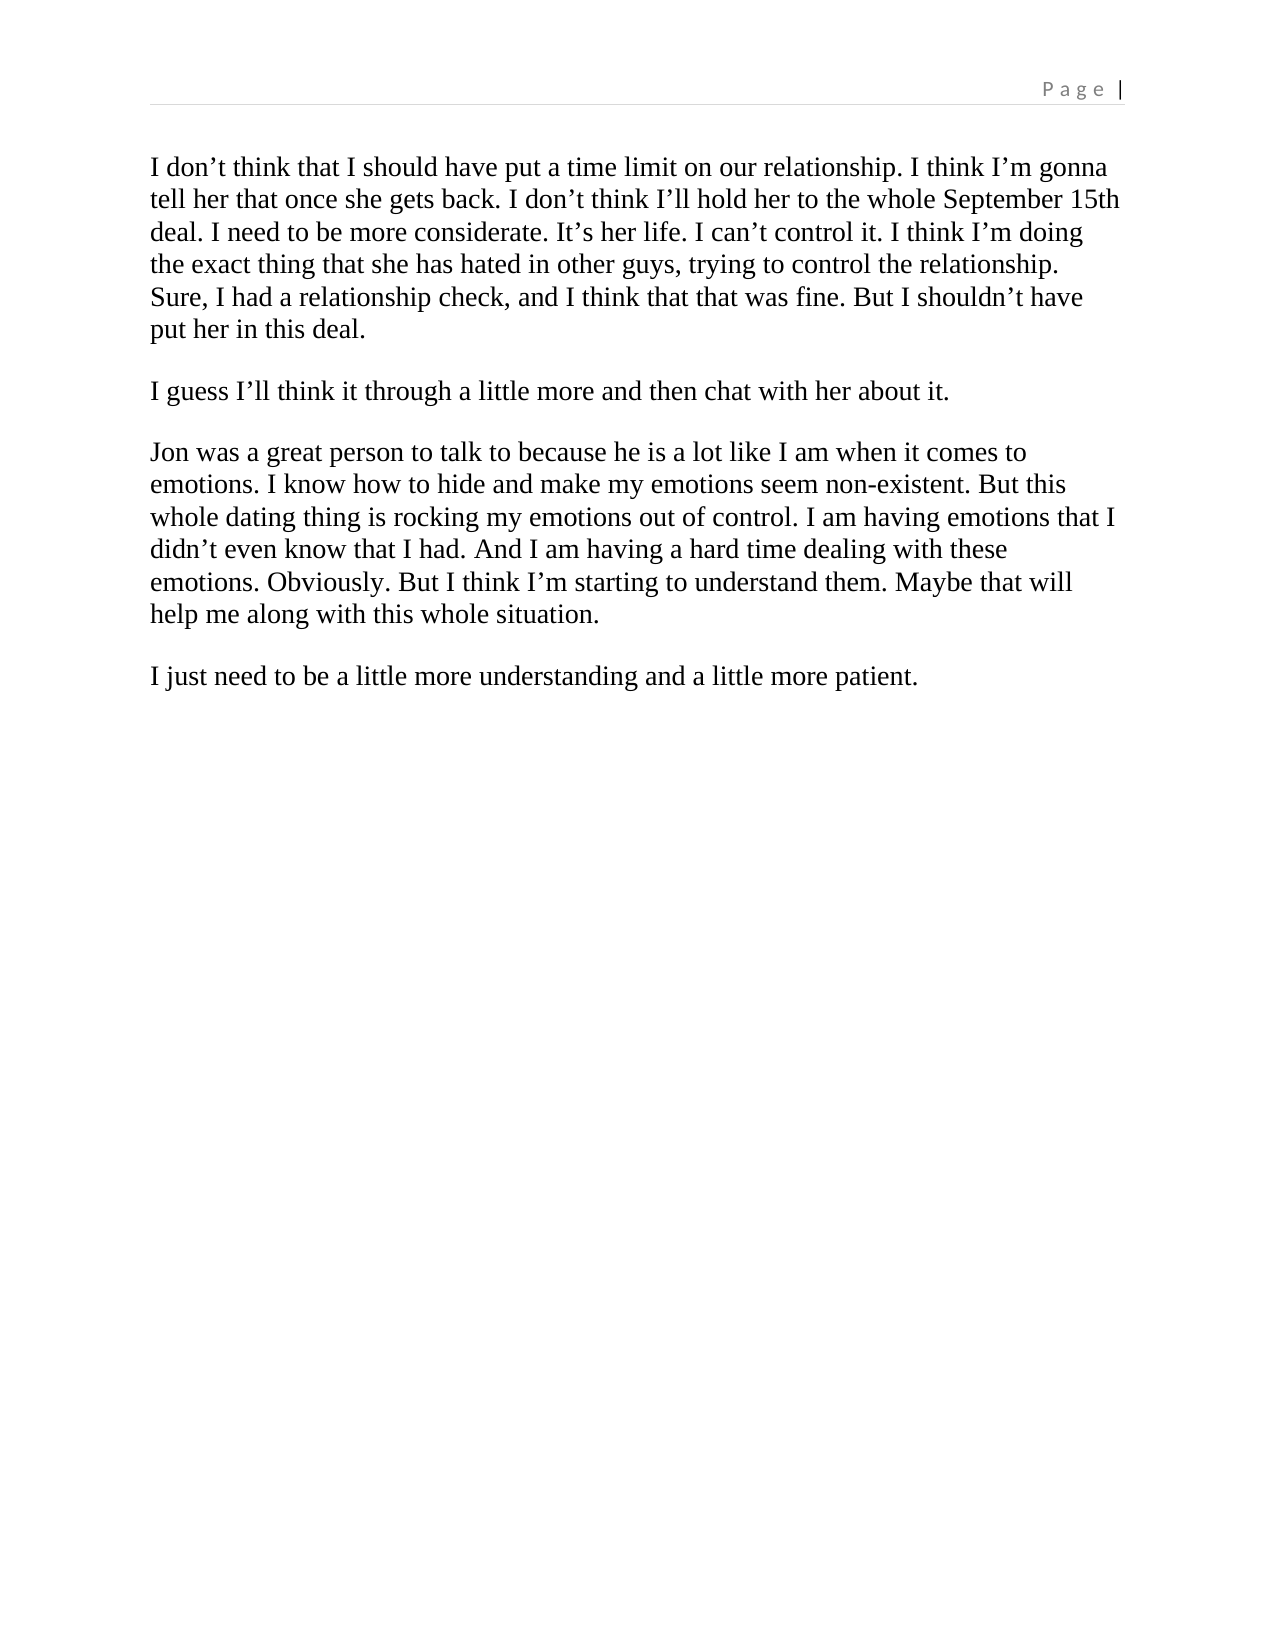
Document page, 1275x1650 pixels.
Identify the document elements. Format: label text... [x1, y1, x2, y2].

text I don’t think that I should have put a time limit on our relationship. I think I’m gonna tell her that once she gets back. I don’t think I’ll hold her to the whole September 15th deal. I need to be more considerate. It’s her life. I can’t control it. I think I’m doing the exact thing that she has hated in other guys, trying to control the relationship. Sure, I had a relationship check, and I think that that was fine. But I shouldn’t have put her in this deal. [150, 150, 1125, 344]
text I guess I’ll think it through a little more and then chat with her about it. [150, 373, 1125, 406]
text I just need to be a little more understanding and a little more patient. [150, 659, 1125, 691]
text Jon was a great person to talk to because he is a lot like I am when it comes to emotions. I know how to hide and make my emotions seem non-existent. But this whole dating thing is rocking my emotions out of control. I am having emotions that I didn’t even know that I had. And I am having a hard time dealing with these emotions. Obviously. But I think I’m starting to understand them. Maybe that will help me along with this whole situation. [150, 435, 1125, 629]
